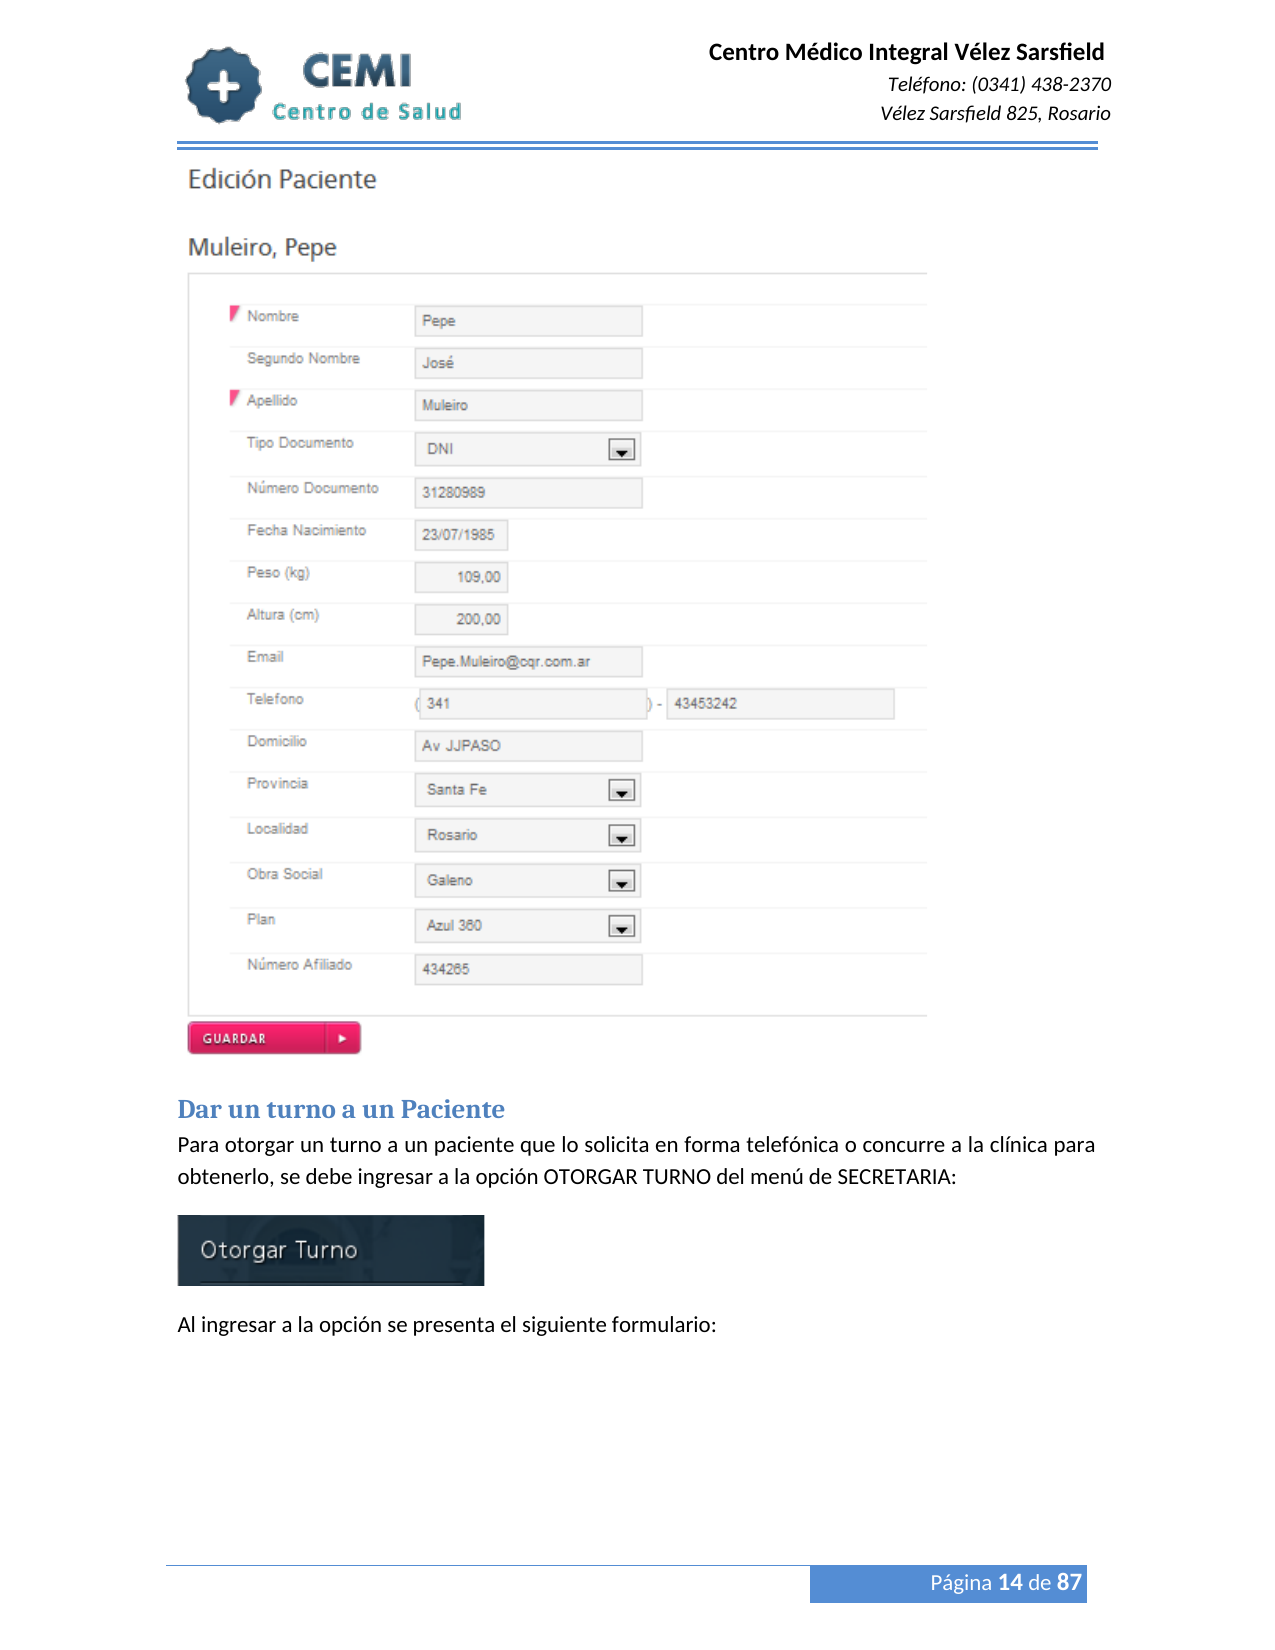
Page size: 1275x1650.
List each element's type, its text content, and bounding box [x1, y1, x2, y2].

text Para otorgar un turno a un paciente que lo solicita en forma telefónica o concurre a la clínica para obtenerlo, se debe ingresar a la opción OTORGAR TURNO del menú de SECRETARIA: [177, 1130, 1098, 1190]
text Al ingresar a la opción se presenta el siguiente formulario: [177, 1310, 1098, 1338]
subtitle Dar un turno a un Paciente [177, 1094, 1098, 1125]
picture [177, 29, 469, 141]
picture [177, 162, 928, 1070]
picture [177, 1215, 485, 1286]
